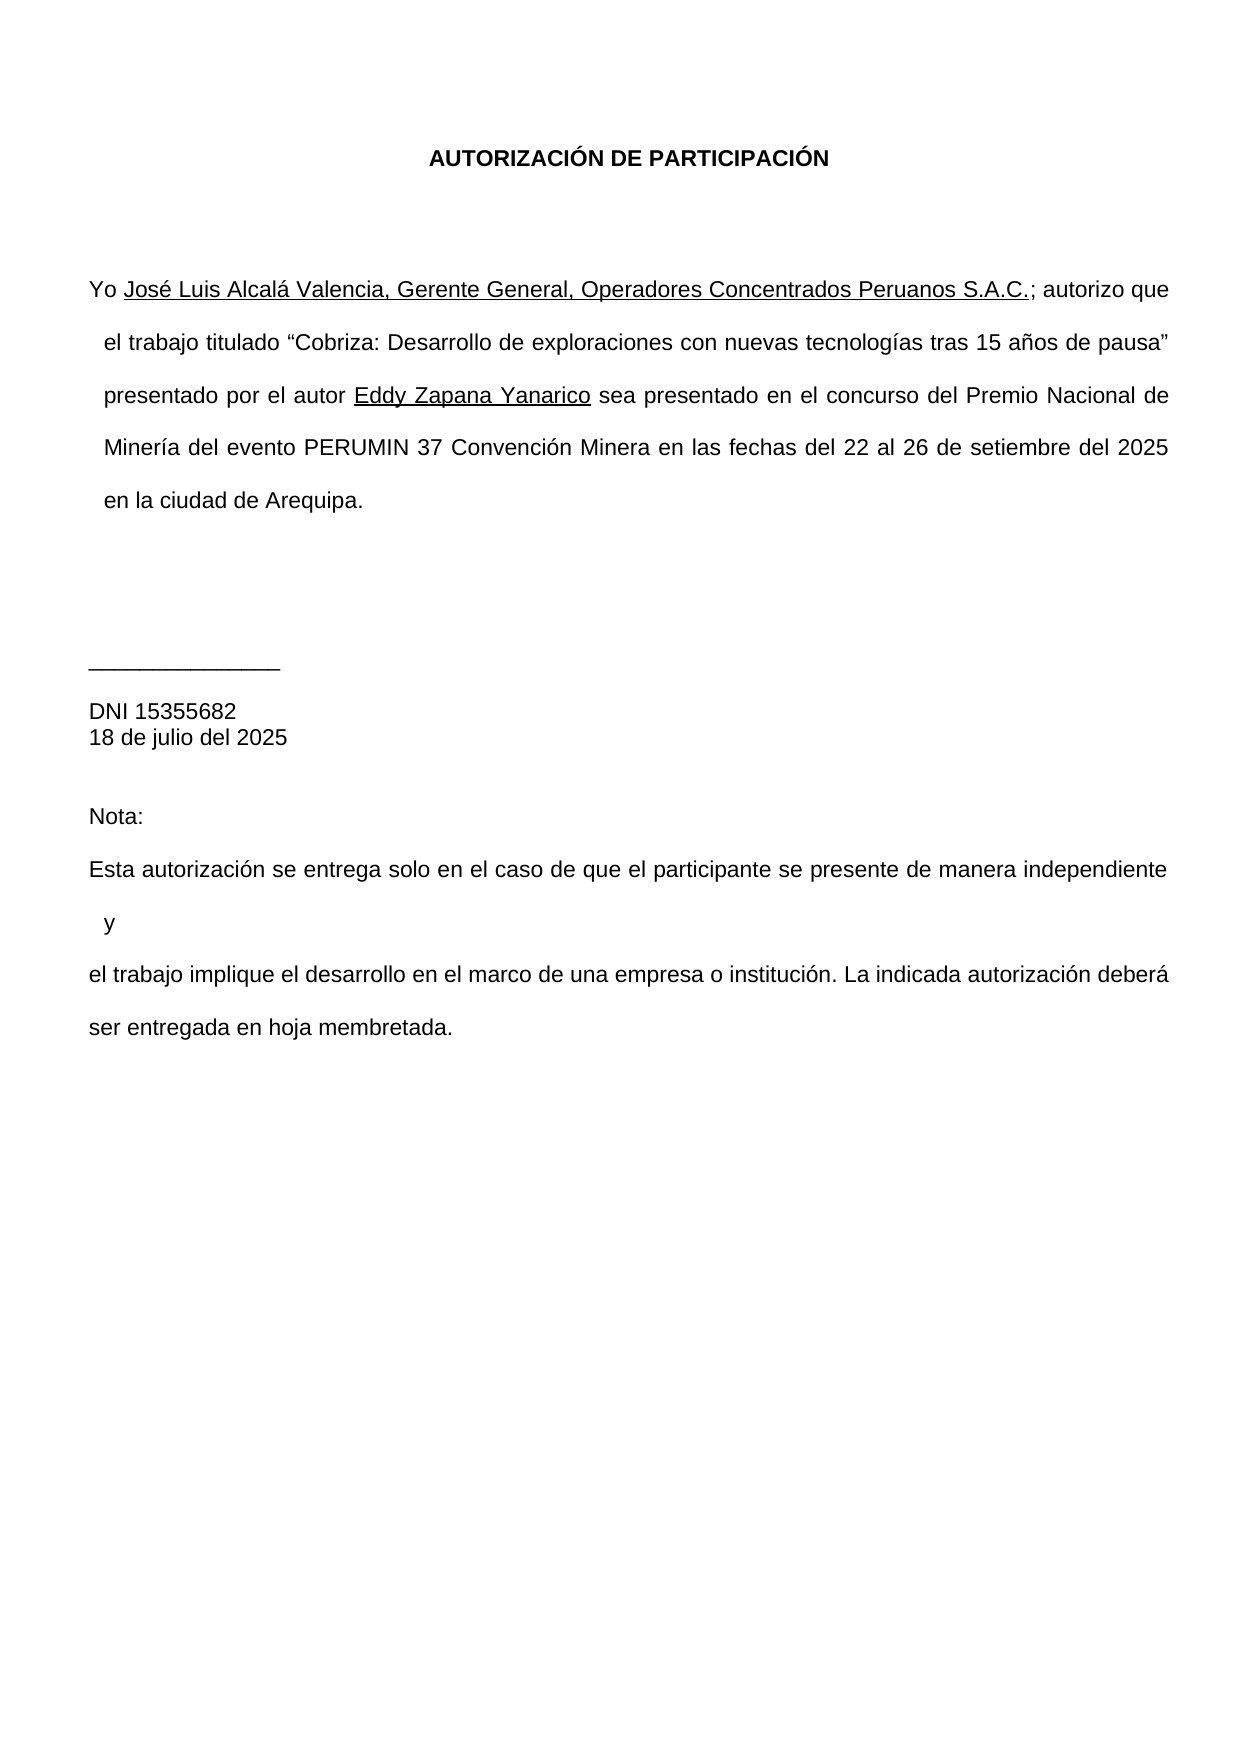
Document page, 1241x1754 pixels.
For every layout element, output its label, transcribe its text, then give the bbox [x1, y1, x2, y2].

text Yo José Luis Alcalá Valencia, Gerente General, Operadores Concentrados Peruanos S.A.C.; autorizo que el trabajo titulado “Cobriza: Desarrollo de exploraciones con nuevas tecnologías tras 15 años de pausa” presentado por el autor Eddy Zapana Yanarico sea presentado en el concurso del Premio Nacional de Minería del evento PERUMIN 37 Convención Minera en las fechas del 22 al 26 de setiembre del 2025 en la ciudad de Arequipa. [89, 276, 1169, 513]
text 18 de julio del 2025 [89, 724, 1169, 751]
text Nota: [89, 803, 1169, 830]
text AUTORIZACIÓN DE PARTICIPACIÓN [89, 144, 1169, 171]
text Esta autorización se entrega solo en el caso de que el participante se presente de manera independiente y [89, 856, 1169, 935]
text el trabajo implique el desarrollo en el marco de una empresa o institución. La indicada autorización deberá [89, 961, 1169, 988]
text ser entregada en hoja membretada. [89, 1014, 1169, 1041]
text DNI 15355682 [89, 698, 1169, 724]
text _______________ [89, 645, 1169, 672]
